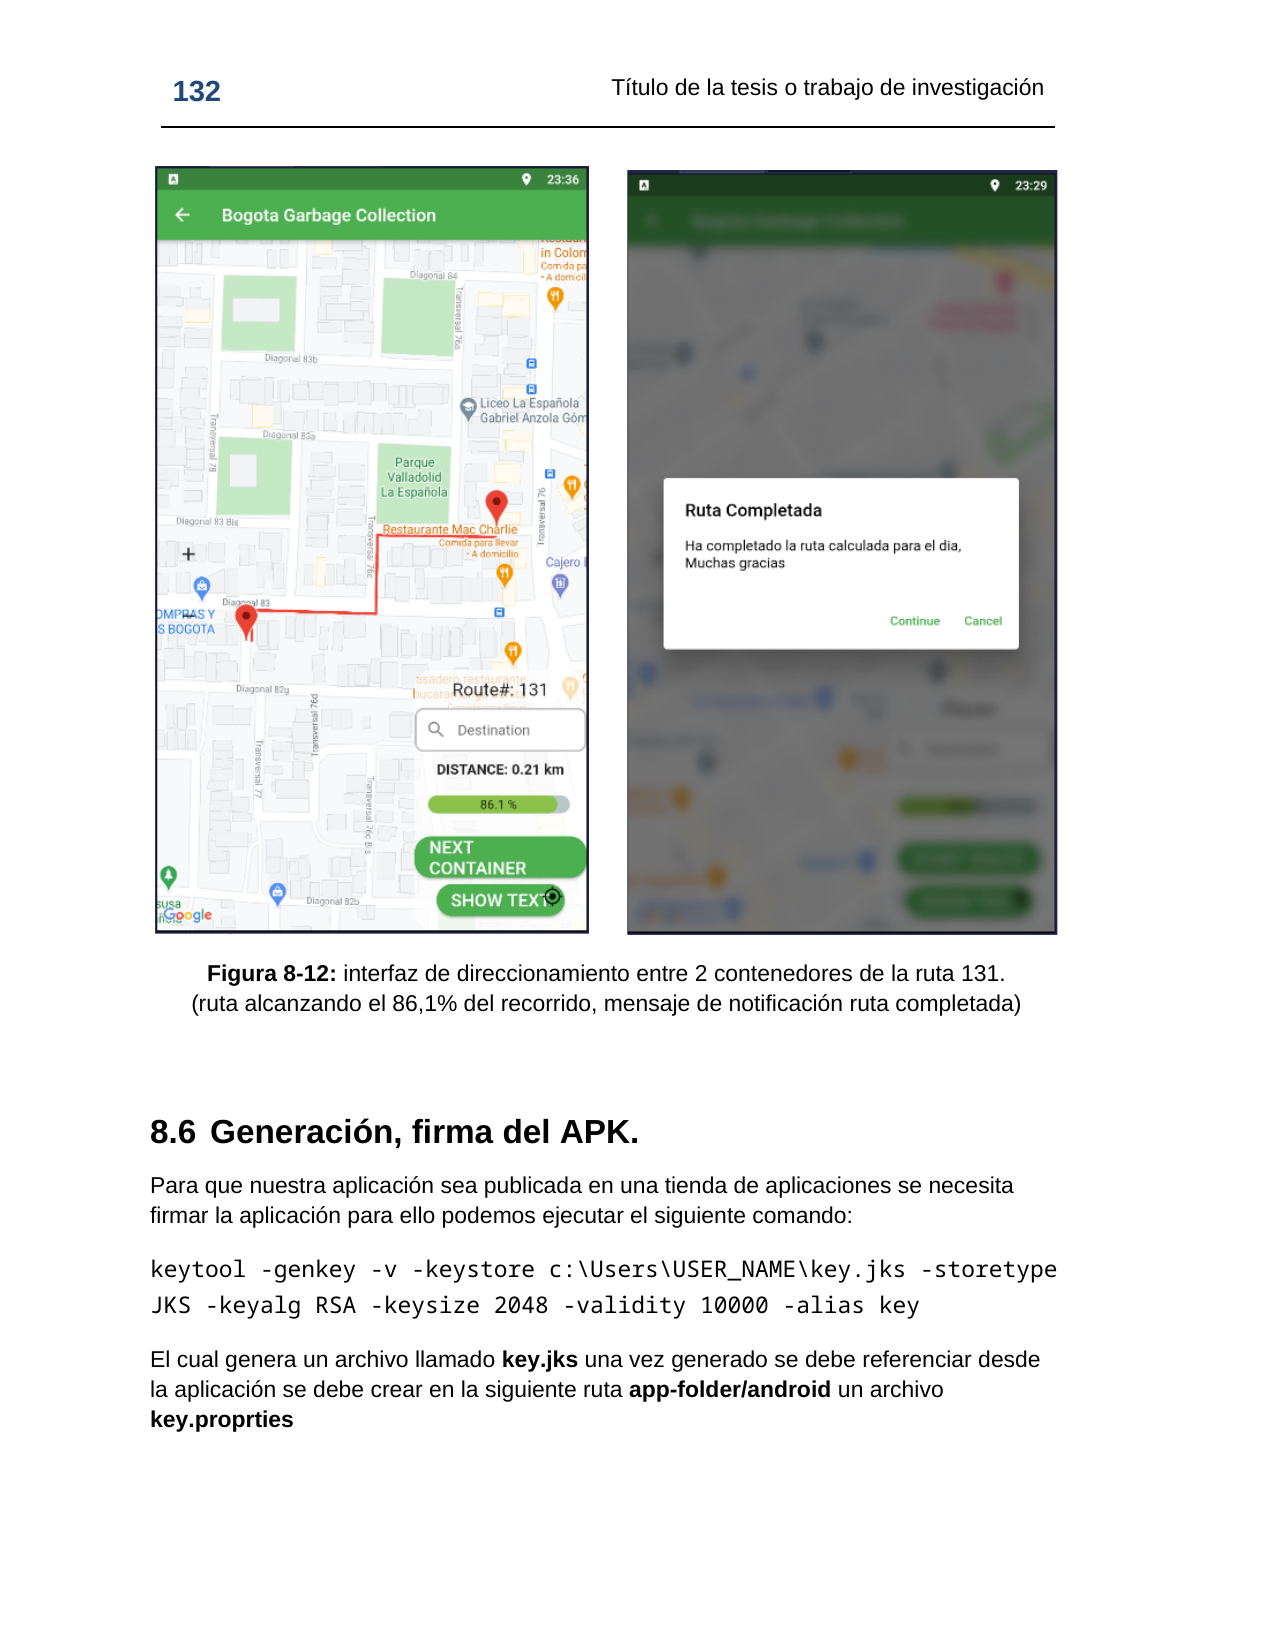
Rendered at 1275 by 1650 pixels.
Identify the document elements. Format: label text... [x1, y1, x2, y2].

text Para que nuestra aplicación sea publicada en una tienda de aplicaciones se necesita firmar la aplicación para ello podemos ejecutar el siguiente comando: [150, 1172, 1062, 1228]
picture [627, 170, 1058, 935]
text Figura 8-12: interfaz de direccionamiento entre 2 contenedores de la ruta 131. (ruta alcanzando el 86,1% del recorrido, mensaje de notificación ruta completada) [150, 959, 1062, 1016]
picture [155, 166, 589, 935]
text El cual genera un archivo llamado key.jks una vez generado se debe referenciar desde la aplicación se debe crear en la siguiente ruta app-folder/android un archivo key.proprties [150, 1346, 1062, 1433]
text keytool -genkey -v -keystore c:\Users\USER_NAME\key.jks -storetype JKS -keyalg RSA -keysize 2048 -validity 10000 -alias key [150, 1253, 1062, 1320]
subtitle Generación, firma del APK. [150, 1113, 1062, 1151]
